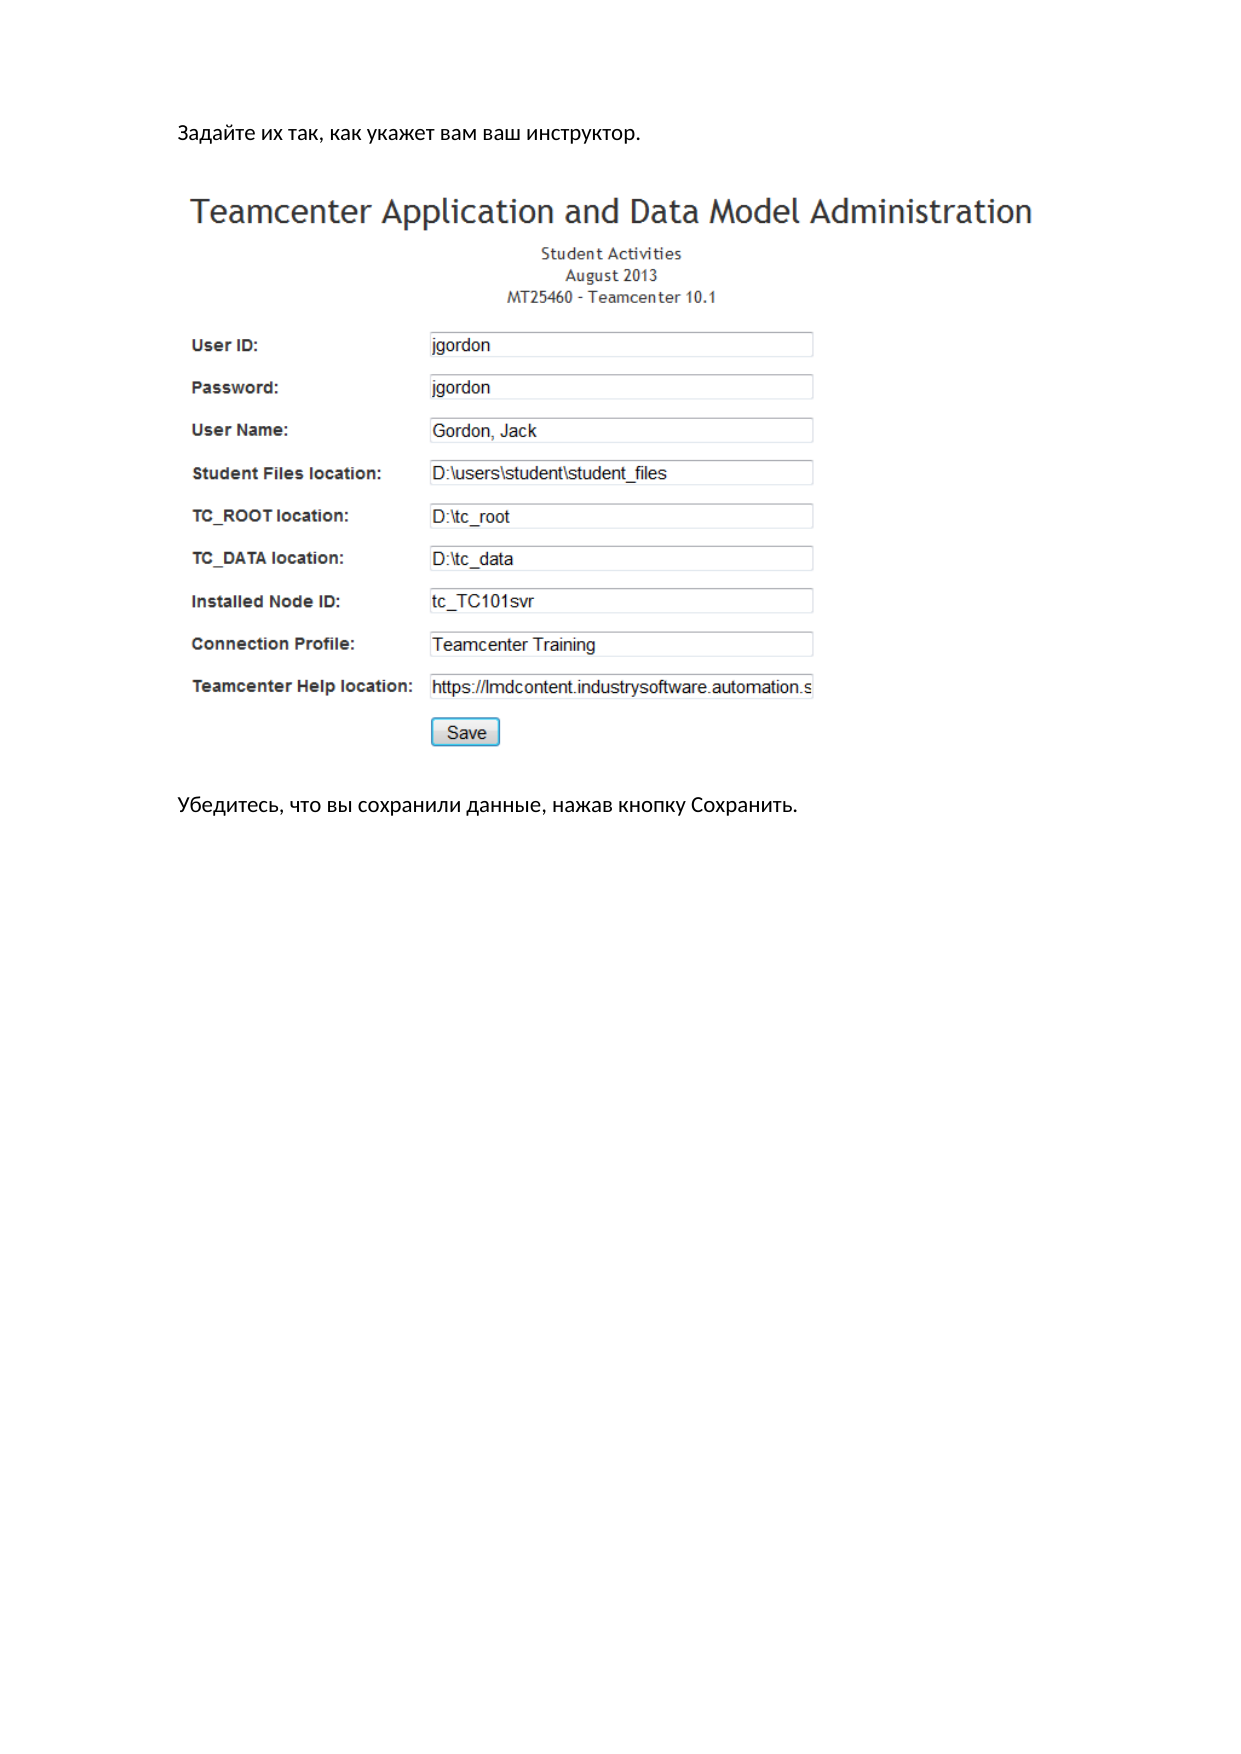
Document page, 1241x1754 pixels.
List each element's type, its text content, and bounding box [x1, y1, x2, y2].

text Убедитесь, что вы сохранили данные, нажав кнопку Сохранить. [177, 790, 1152, 818]
text Задайте их так, как укажет вам ваш инструктор. [177, 118, 1152, 146]
